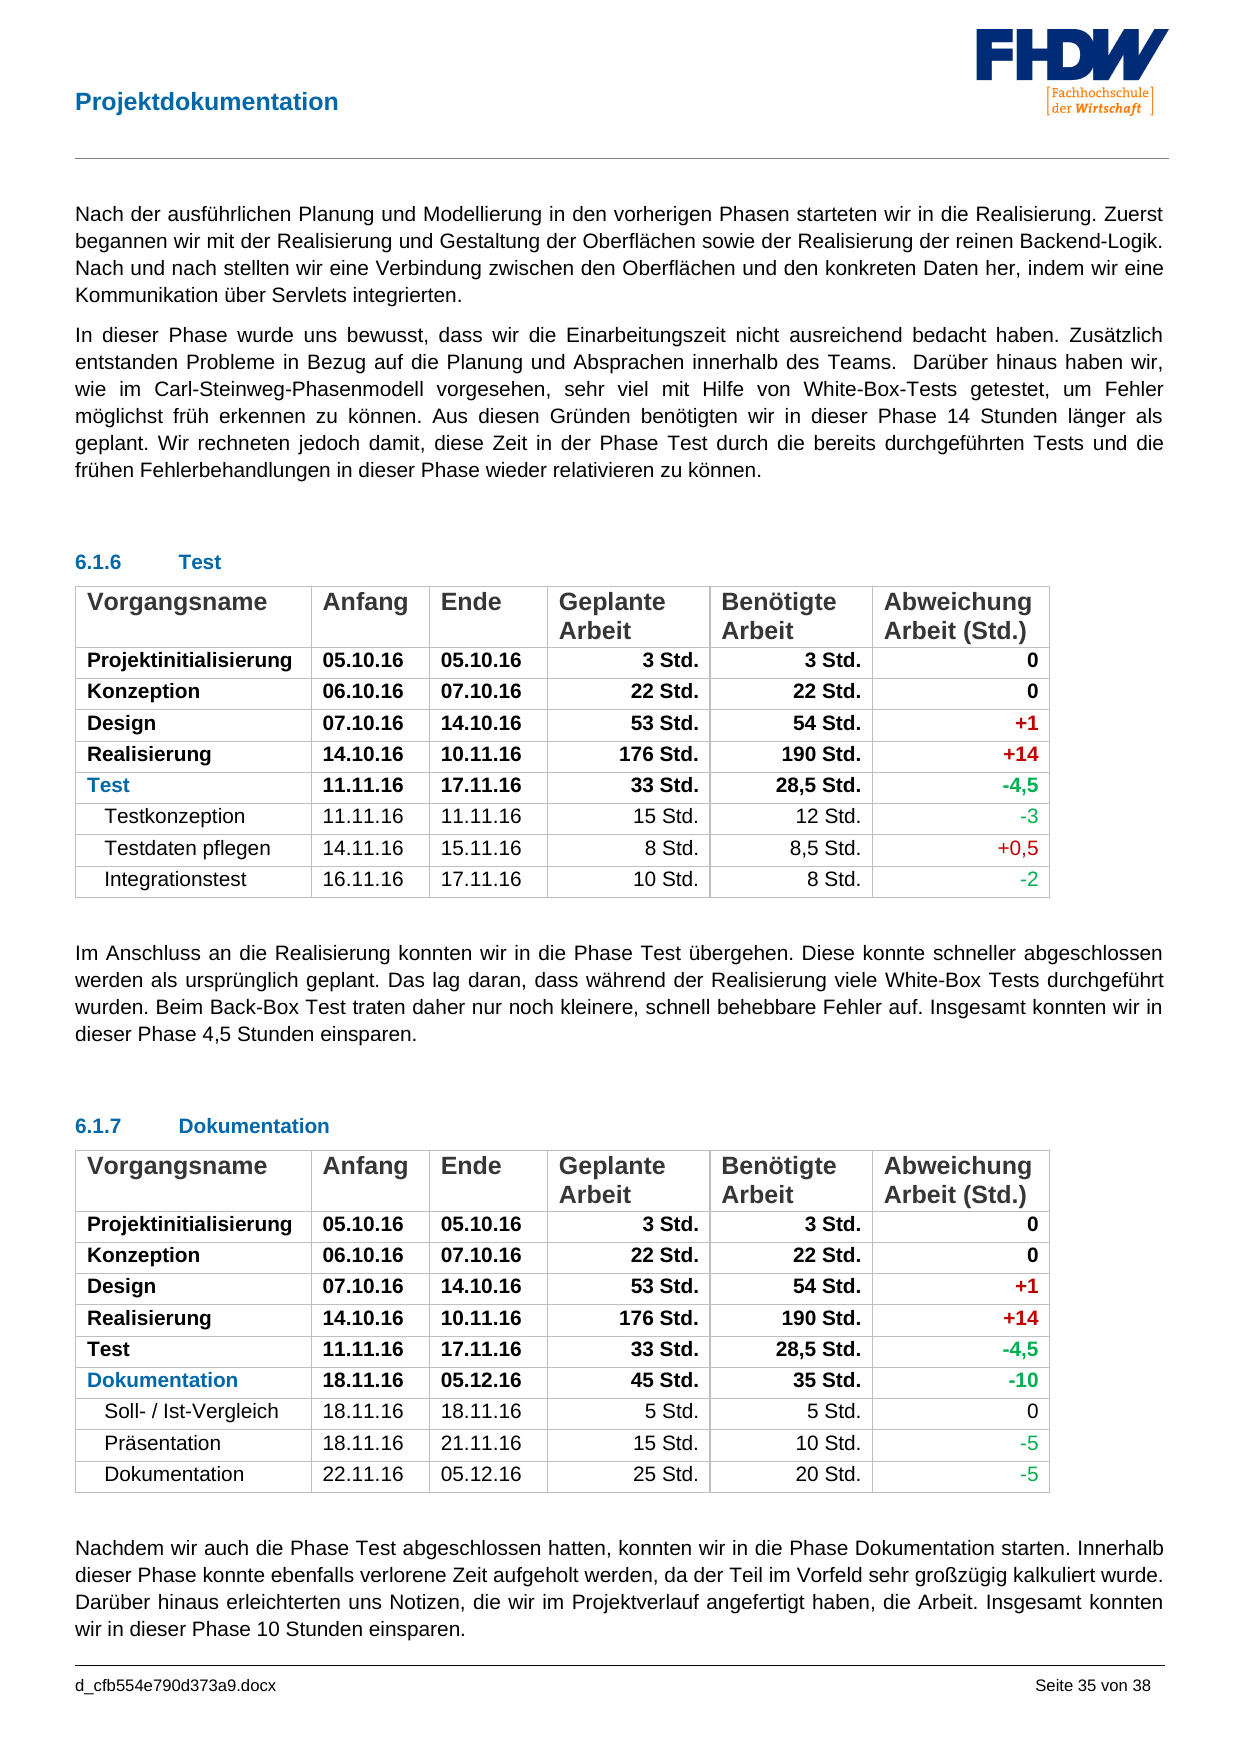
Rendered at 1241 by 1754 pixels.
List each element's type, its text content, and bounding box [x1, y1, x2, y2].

text Im Anschluss an die Realisierung konnten wir in die Phase Test übergehen. Diese konnte schneller abgeschlossen werden als ursprünglich geplant. Das lag daran, dass während der Realisierung viele White-Box Tests durchgeführt wurden. Beim Back-Box Test traten daher nur noch kleinere, schnell behebbare Fehler auf. Insgesamt konnten wir in dieser Phase 4,5 Stunden einsparen. [75, 937, 1165, 1046]
table_cell 0 [873, 679, 1049, 709]
table_cell 18.11.16 [312, 1368, 429, 1398]
table_cell 3 Std. [548, 1212, 709, 1242]
table_cell 05.10.16 [312, 1212, 429, 1242]
table_cell 14.11.16 [312, 835, 429, 866]
table_header Vorgangsname [76, 587, 311, 647]
table_cell Testkonzeption [76, 804, 311, 834]
table_cell 33 Std. [548, 773, 709, 803]
table_cell Dokumentation [76, 1462, 311, 1492]
table_cell 53 Std. [548, 1274, 709, 1304]
text Nachdem wir auch die Phase Test abgeschlossen hatten, konnten wir in die Phase Dokumentation starten. Innerhalb dieser Phase konnte ebenfalls verlorene Zeit aufgeholt werden, da der Teil im Vorfeld sehr großzügig kalkuliert wurde. Darüber hinaus erleichterten uns Notizen, die wir im Projektverlauf angefertigt haben, die Arbeit. Insgesamt konnten wir in dieser Phase 10 Stunden einsparen. [75, 1532, 1165, 1641]
table_cell 05.12.16 [430, 1368, 547, 1398]
table_cell -4,5 [873, 1337, 1049, 1367]
table_cell Realisierung [76, 1305, 311, 1336]
table_cell 07.10.16 [312, 1274, 429, 1304]
table_cell Konzeption [76, 1243, 311, 1273]
table_cell Soll- / Ist-Vergleich [76, 1399, 311, 1429]
table_cell 15.11.16 [430, 835, 547, 866]
table_cell 28,5 Std. [711, 773, 872, 803]
table_cell 45 Std. [548, 1368, 709, 1398]
table_cell 18.11.16 [430, 1399, 547, 1429]
table_cell 07.10.16 [430, 679, 547, 709]
table_cell 05.12.16 [430, 1462, 547, 1492]
table_cell 14.10.16 [312, 1305, 429, 1336]
table_cell -5 [873, 1462, 1049, 1492]
table_cell 8 Std. [548, 835, 709, 866]
table_header Vorgangsname [76, 1151, 311, 1211]
table_cell 10 Std. [711, 1430, 872, 1461]
table_cell Dokumentation [76, 1368, 311, 1398]
table_cell 14.10.16 [430, 710, 547, 741]
table_cell 0 [873, 648, 1049, 678]
table_cell 0 [873, 1212, 1049, 1242]
table_cell 28,5 Std. [711, 1337, 872, 1367]
table_cell 06.10.16 [312, 1243, 429, 1273]
subtitle Dokumentation [75, 1110, 1165, 1137]
table_header Anfang [312, 1151, 429, 1211]
table_cell 05.10.16 [430, 648, 547, 678]
table_cell 17.11.16 [430, 773, 547, 803]
table_header Abweichung Arbeit (Std.) [873, 1151, 1049, 1211]
table_cell Design [76, 1274, 311, 1304]
table_cell 190 Std. [711, 1305, 872, 1336]
table_cell 190 Std. [711, 742, 872, 772]
table_header Benötigte Arbeit [711, 1151, 872, 1211]
table_header Benötigte Arbeit [711, 587, 872, 647]
table_cell 14.10.16 [430, 1274, 547, 1304]
table_cell 54 Std. [711, 710, 872, 741]
table_cell Präsentation [76, 1430, 311, 1461]
table_cell +14 [873, 1305, 1049, 1336]
table_cell 22 Std. [711, 1243, 872, 1273]
table_cell 15 Std. [548, 804, 709, 834]
table_cell 10.11.16 [430, 742, 547, 772]
table_cell 17.11.16 [430, 867, 547, 897]
table_cell +0,5 [873, 835, 1049, 866]
table_cell 0 [873, 1399, 1049, 1429]
table_cell 35 Std. [711, 1368, 872, 1398]
table_cell 3 Std. [711, 1212, 872, 1242]
table_cell 3 Std. [548, 648, 709, 678]
table_header Geplante Arbeit [548, 587, 709, 647]
table_header Ende [430, 587, 547, 647]
table_cell 22 Std. [711, 679, 872, 709]
table_cell 17.11.16 [430, 1337, 547, 1367]
table_cell 0 [873, 1243, 1049, 1273]
table_cell -3 [873, 804, 1049, 834]
table_cell 12 Std. [711, 804, 872, 834]
table_cell 10.11.16 [430, 1305, 547, 1336]
subtitle Test [75, 547, 1165, 574]
table_cell 3 Std. [711, 648, 872, 678]
table_cell 53 Std. [548, 710, 709, 741]
table_cell +14 [873, 742, 1049, 772]
table_cell 05.10.16 [312, 648, 429, 678]
table_cell 05.10.16 [430, 1212, 547, 1242]
table_header Geplante Arbeit [548, 1151, 709, 1211]
table_header Anfang [312, 587, 429, 647]
table_cell 8,5 Std. [711, 835, 872, 866]
table_cell 07.10.16 [430, 1243, 547, 1273]
table_cell 06.10.16 [312, 679, 429, 709]
table_cell 5 Std. [548, 1399, 709, 1429]
table_cell 16.11.16 [312, 867, 429, 897]
table_cell Design [76, 710, 311, 741]
table_cell 11.11.16 [312, 1337, 429, 1367]
text In dieser Phase wurde uns bewusst, dass wir die Einarbeitungszeit nicht ausreichend bedacht haben. Zusätzlich entstanden Probleme in Bezug auf die Planung und Absprachen innerhalb des Teams. Darüber hinaus haben wir, wie im Carl-Steinweg-Phasenmodell vorgesehen, sehr viel mit Hilfe von White-Box-Tests getestet, um Fehler möglichst früh erkennen zu können. Aus diesen Gründen benötigten wir in dieser Phase 14 Stunden länger als geplant. Wir rechneten jedoch damit, diese Zeit in der Phase Test durch die bereits durchgeführten Tests und die frühen Fehlerbehandlungen in dieser Phase wieder relativieren zu können. [75, 319, 1165, 482]
table_cell Integrationstest [76, 867, 311, 897]
table_cell 18.11.16 [312, 1430, 429, 1461]
table_cell Projektinitialisierung [76, 1212, 311, 1242]
table_cell 22 Std. [548, 679, 709, 709]
table_cell 8 Std. [711, 867, 872, 897]
table_cell 22 Std. [548, 1243, 709, 1273]
table_cell +1 [873, 1274, 1049, 1304]
table_cell Realisierung [76, 742, 311, 772]
table_cell Konzeption [76, 679, 311, 709]
table_cell Test [76, 773, 311, 803]
table_cell -5 [873, 1430, 1049, 1461]
table_cell 22.11.16 [312, 1462, 429, 1492]
table_cell 5 Std. [711, 1399, 872, 1429]
table_cell 33 Std. [548, 1337, 709, 1367]
table_cell 25 Std. [548, 1462, 709, 1492]
table_cell Projektinitialisierung [76, 648, 311, 678]
table_header Ende [430, 1151, 547, 1211]
table_cell 20 Std. [711, 1462, 872, 1492]
table_cell -4,5 [873, 773, 1049, 803]
picture [976, 29, 1169, 116]
table_cell -2 [873, 867, 1049, 897]
table_cell 54 Std. [711, 1274, 872, 1304]
table_cell 10 Std. [548, 867, 709, 897]
table_cell Test [76, 1337, 311, 1367]
text Nach der ausführlichen Planung und Modellierung in den vorherigen Phasen starteten wir in die Realisierung. Zuerst begannen wir mit der Realisierung und Gestaltung der Oberflächen sowie der Realisierung der reinen Backend-Logik. Nach und nach stellten wir eine Verbindung zwischen den Oberflächen und den konkreten Daten her, indem wir eine Kommunikation über Servlets integrierten. [75, 199, 1165, 307]
table_cell 176 Std. [548, 742, 709, 772]
table_header Abweichung Arbeit (Std.) [873, 587, 1049, 647]
table_cell 176 Std. [548, 1305, 709, 1336]
table_cell -10 [873, 1368, 1049, 1398]
table_cell 15 Std. [548, 1430, 709, 1461]
table_cell 11.11.16 [312, 804, 429, 834]
table_cell 18.11.16 [312, 1399, 429, 1429]
table_cell 11.11.16 [312, 773, 429, 803]
table_cell Testdaten pflegen [76, 835, 311, 866]
table_cell 14.10.16 [312, 742, 429, 772]
table_cell 07.10.16 [312, 710, 429, 741]
table_cell 11.11.16 [430, 804, 547, 834]
table_cell 21.11.16 [430, 1430, 547, 1461]
table_cell +1 [873, 710, 1049, 741]
